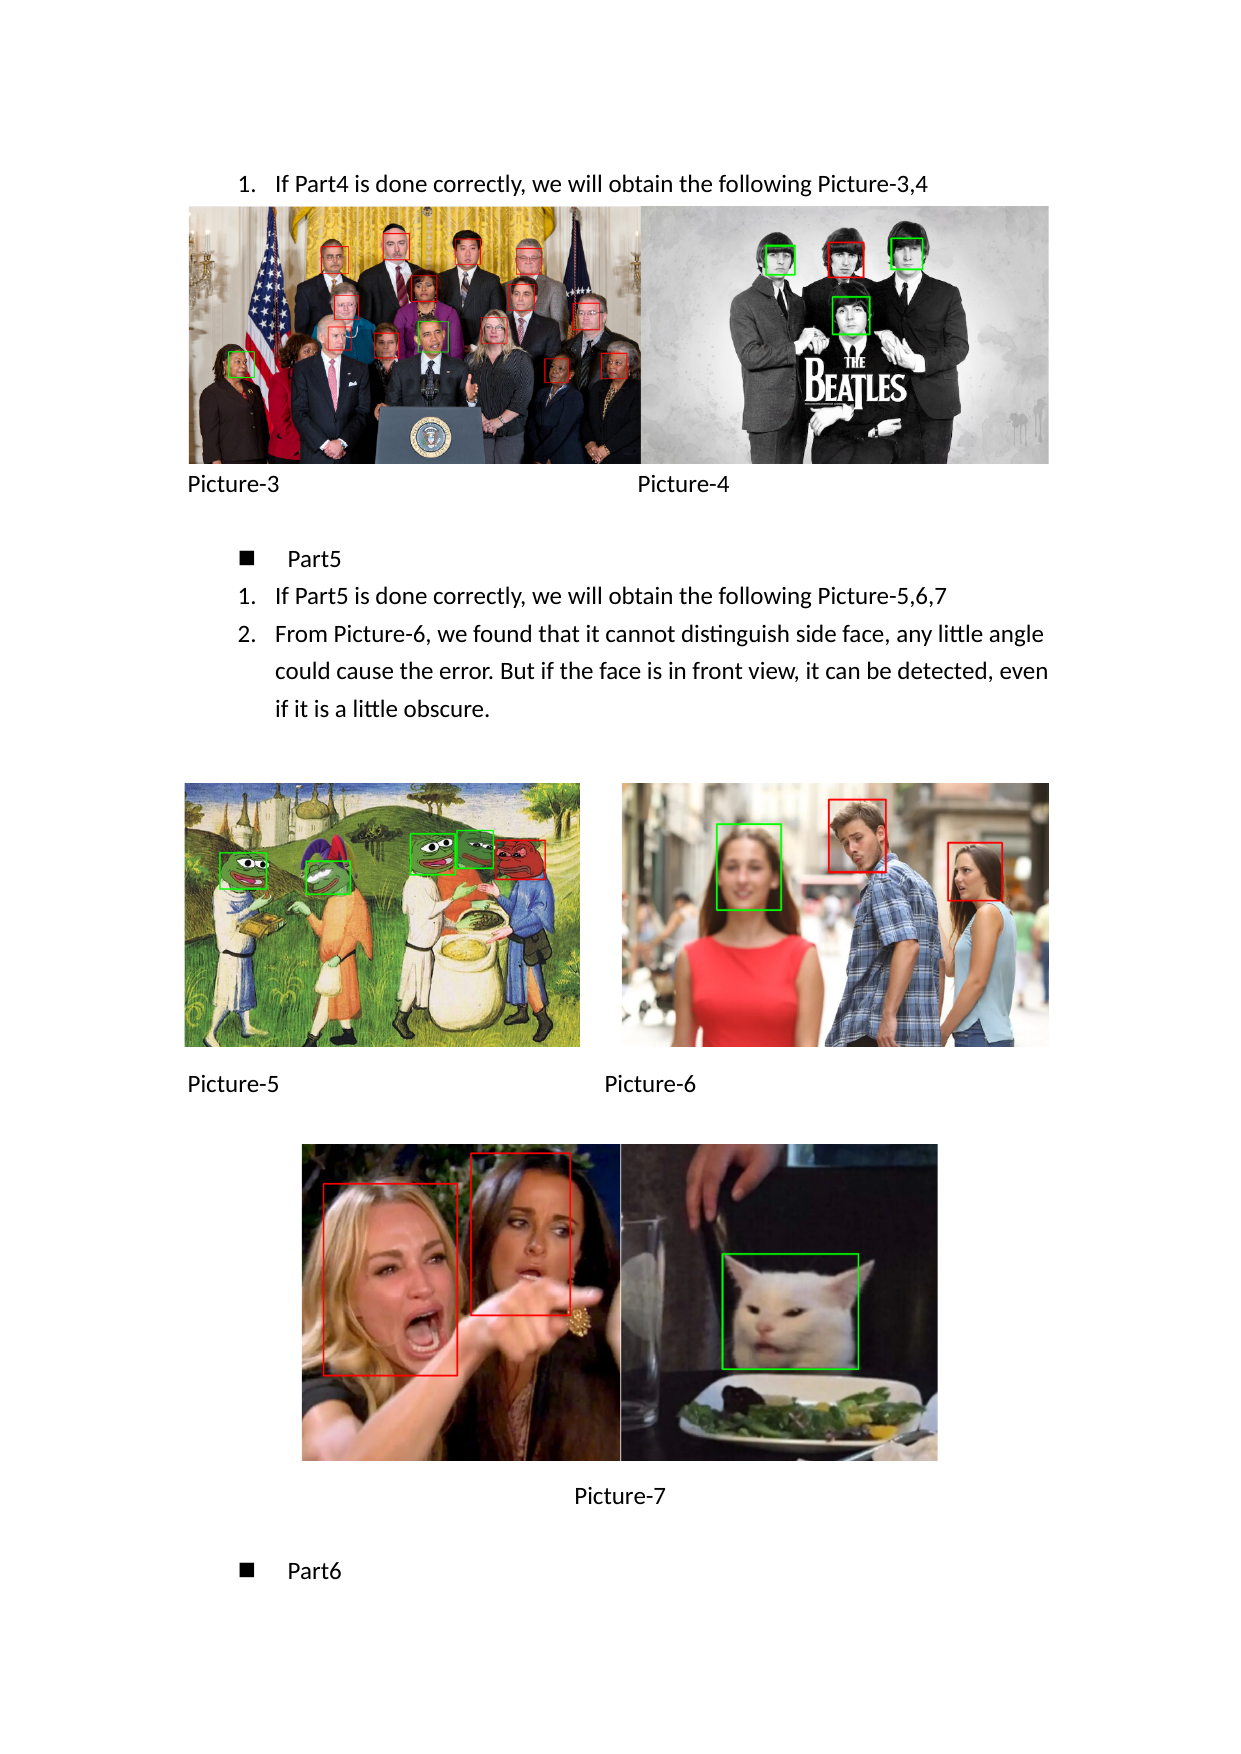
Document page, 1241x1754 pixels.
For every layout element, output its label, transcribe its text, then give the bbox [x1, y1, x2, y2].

list Part6 [237, 1552, 1053, 1589]
list If Part5 is done correctly, we will obtain the following Picture-5,6,7 [237, 577, 1053, 614]
picture [300, 1144, 938, 1460]
list From Picture-6, we found that it cannot distinguish side face, any little angle could cause the error. But if the face is in front view, it can be detected, even if it is a little obscure. [237, 614, 1053, 727]
list Part5 [237, 539, 1053, 577]
list If Part4 is done correctly, we will obtain the following Picture-3,4 [237, 164, 1053, 202]
text Picture-7 [187, 1477, 1053, 1514]
picture [620, 783, 1053, 1046]
picture [183, 783, 580, 1046]
picture [187, 206, 1049, 463]
